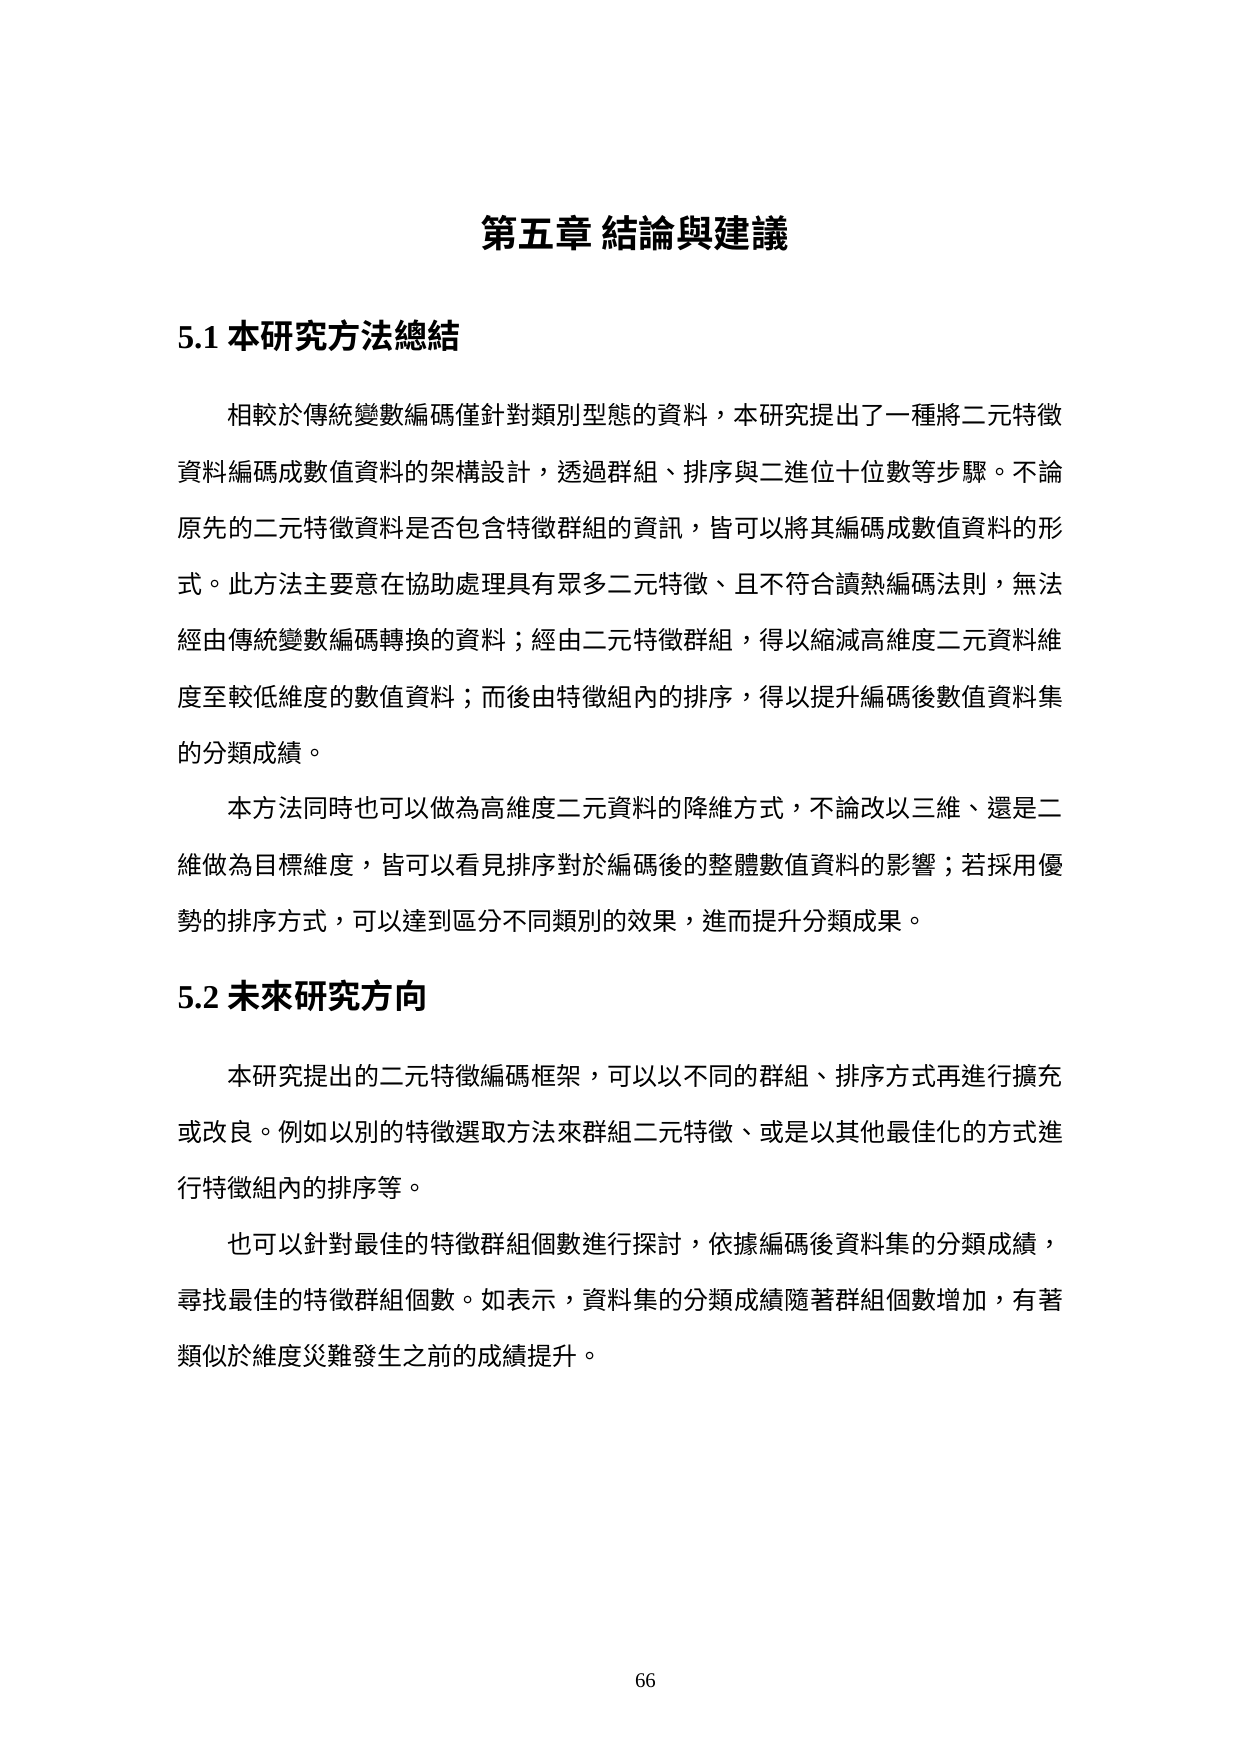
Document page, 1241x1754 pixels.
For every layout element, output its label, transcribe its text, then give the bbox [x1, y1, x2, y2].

text 也可以針對最佳的特徵群組個數進行探討，依據編碼後資料集的分類成績，尋找最佳的特徵群組個數。如表示，資料集的分類成績隨著群組個數增加，有著類似於維度災難發生之前的成績提升。 [177, 1223, 1063, 1373]
text 本研究提出的二元特徵編碼框架，可以以不同的群組、排序方式再進行擴充或改良。例如以別的特徵選取方法來群組二元特徵、或是以其他最佳化的方式進行特徵組內的排序等。 [177, 1055, 1063, 1205]
subtitle 第五章 結論與建議 [177, 194, 1063, 269]
subtitle 本研究方法總結 [177, 296, 1063, 371]
subtitle 未來研究方向 [177, 956, 1063, 1031]
text 相較於傳統變數編碼僅針對類別型態的資料，本研究提出了一種將二元特徵資料編碼成數值資料的架構設計，透過群組、排序與二進位十位數等步驟。不論原先的二元特徵資料是否包含特徵群組的資訊，皆可以將其編碼成數值資料的形式。此方法主要意在協助處理具有眾多二元特徵、且不符合讀熱編碼法則，無法經由傳統變數編碼轉換的資料；經由二元特徵群組，得以縮減高維度二元資料維度至較低維度的數值資料；而後由特徵組內的排序，得以提升編碼後數值資料集的分類成績。 [177, 395, 1063, 770]
text 本方法同時也可以做為高維度二元資料的降維方式，不論改以三維、還是二維做為目標維度，皆可以看見排序對於編碼後的整體數值資料的影響；若採用優勢的排序方式，可以達到區分不同類別的效果，進而提升分類成果。 [177, 788, 1063, 938]
